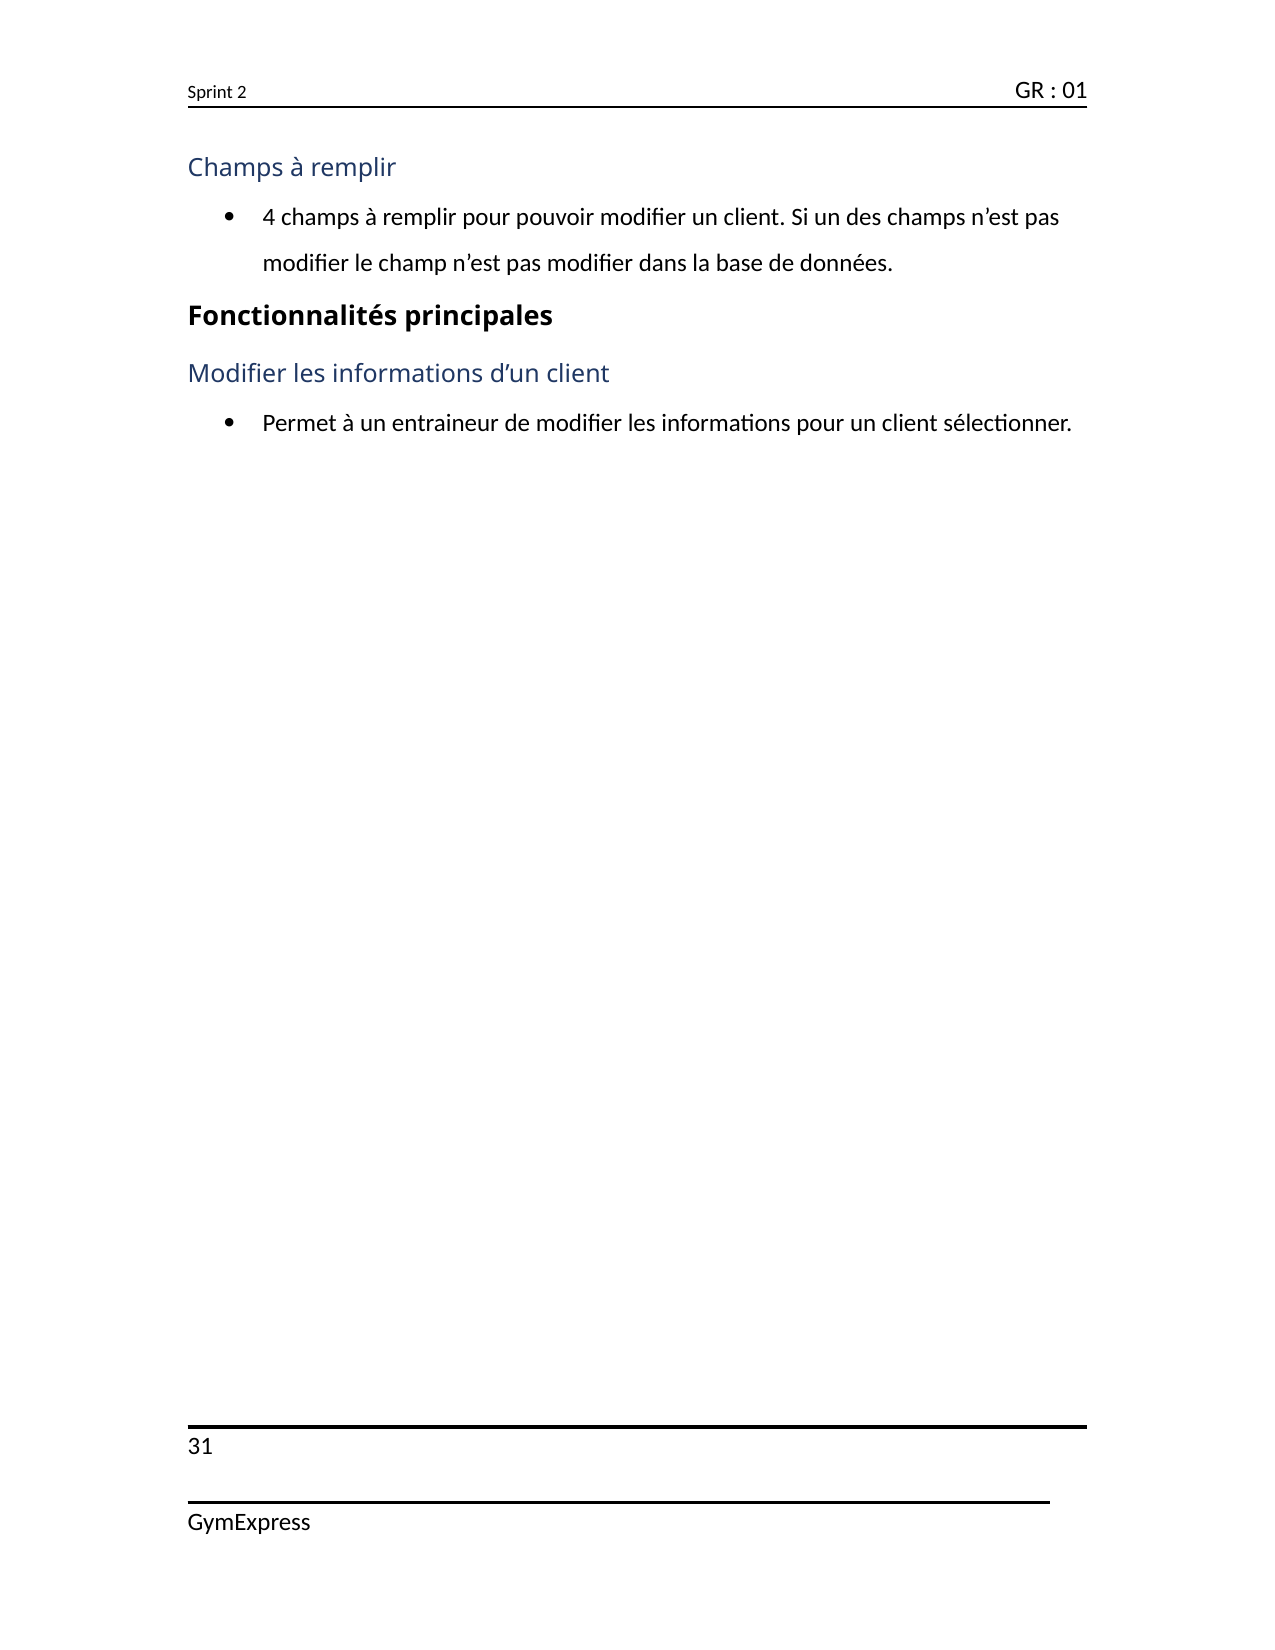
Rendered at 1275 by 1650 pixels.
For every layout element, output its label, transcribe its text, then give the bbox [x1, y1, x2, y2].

subtitle Champs à remplir [187, 150, 1087, 184]
subtitle Modifier les informations d’un client [187, 356, 1087, 390]
subtitle Fonctionnalités principales [187, 297, 1087, 333]
list 4 champs à remplir pour pouvoir modifier un client. Si un des champs n’est pas modifier le champ n’est pas modifier dans la base de données. [225, 201, 1087, 277]
list Permet à un entraineur de modifier les informations pour un client sélectionner. [225, 407, 1087, 438]
